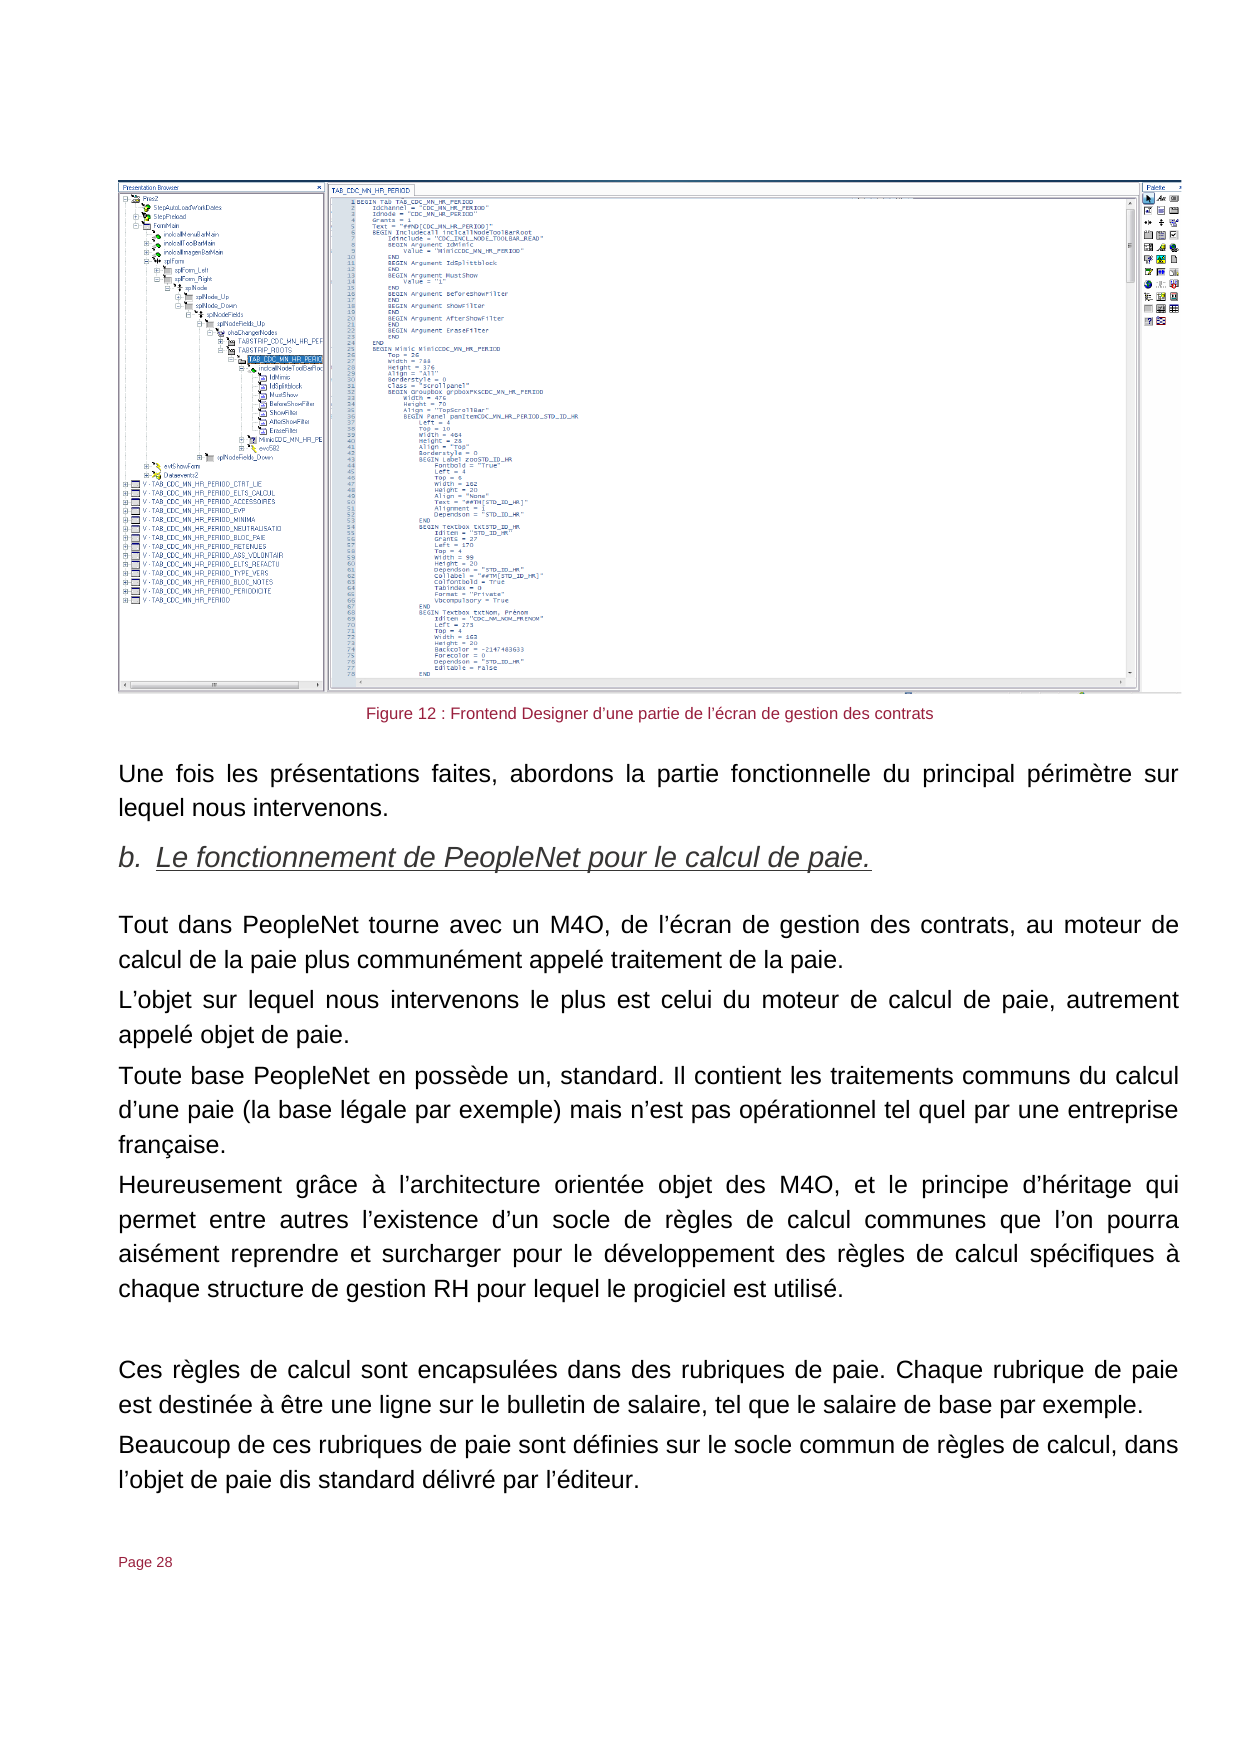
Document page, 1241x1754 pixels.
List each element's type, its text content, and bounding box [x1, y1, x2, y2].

text Heureusement grâce à l’architecture orientée objet des M4O, et le principe d’héritage qui permet entre autres l’existence d’un socle de règles de calcul communes que l’on pourra aisément reprendre et surcharger pour le développement des règles de calcul spécifiques à chaque structure de gestion RH pour lequel le progiciel est utilisé. [118, 1170, 1181, 1303]
text L’objet sur lequel nous intervenons le plus est celui du moteur de calcul de paie, autrement appelé objet de paie. [118, 986, 1181, 1049]
text Ces règles de calcul sont encapsulées dans des rubriques de paie. Chaque rubrique de paie est destinée à être une ligne sur le bulletin de salaire, tel que le salaire de base par exemple. [118, 1355, 1181, 1418]
subtitle Le fonctionnement de PeopleNet pour le calcul de paie. [118, 840, 1181, 874]
text Beaucoup de ces rubriques de paie sont définies sur le socle commun de règles de calcul, dans l’objet de paie dis standard délivré par l’éditeur. [118, 1431, 1181, 1494]
picture [118, 180, 1182, 694]
text Tout dans PeopleNet tourne avec un M4O, de l’écran de gestion des contrats, au moteur de calcul de la paie plus communément appelé traitement de la paie. [118, 910, 1181, 973]
text Toute base PeopleNet en possède un, standard. Il contient les traitements communs du calcul d’une paie (la base légale par exemple) mais n’est pas opérationnel tel quel par une entreprise française. [118, 1061, 1181, 1158]
text Une fois les présentations faites, abordons la partie fonctionnelle du principal périmètre sur lequel nous intervenons. [118, 759, 1181, 822]
